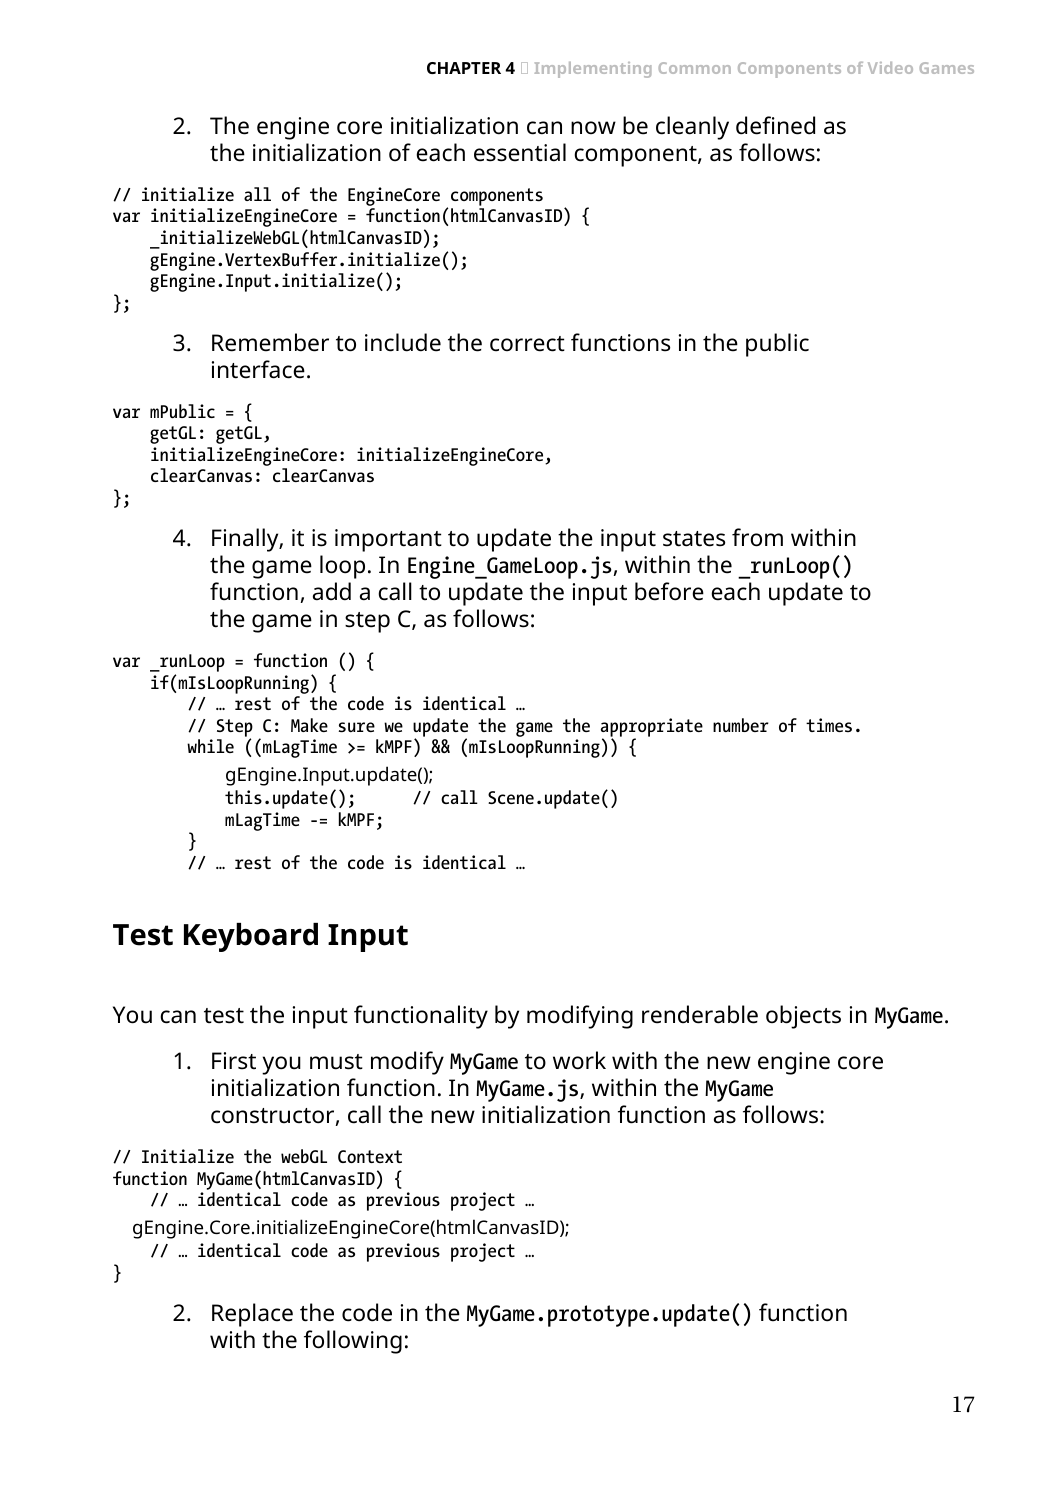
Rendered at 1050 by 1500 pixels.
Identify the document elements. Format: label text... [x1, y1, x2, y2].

text var initializeEngineCore = function(htmlCanvasID) { [112, 209, 975, 228]
text while ((mLagTime >= kMPF) && (mIsLoopRunning)) { [112, 740, 975, 759]
text mLagTime -= kMPF; [112, 812, 975, 831]
text // … identical code as previous project … [112, 1244, 975, 1262]
list First you must modify MyGame to work with the new engine core initialization function. In MyGame.js, within the MyGame constructor, call the new initialization function as follows: [172, 1048, 885, 1129]
text gEngine.Input.initialize(); [112, 274, 975, 292]
text getGL: getGL, [112, 426, 975, 445]
text You can test the input functionality by modifying renderable objects in MyGame. [112, 999, 975, 1030]
list Replace the code in the MyGame.prototype.update() function with the following: [172, 1299, 885, 1353]
text } [112, 834, 975, 853]
text function MyGame(htmlCanvasID) { [112, 1171, 975, 1190]
text }; [112, 295, 975, 314]
list Finally, it is important to update the input states from within the game loop. In Engine_GameLoop.js, within the _runLoop() function, add a call to update the input before each update to the game in step C, as follows: [172, 525, 885, 633]
text var mPublic = { [112, 404, 975, 423]
text // Step C: Make sure we update the game the appropriate number of times. [112, 718, 975, 737]
text } [112, 1265, 975, 1284]
text // Initialize the webGL Context [112, 1150, 975, 1168]
text gEngine.VertexBuffer.initialize(); [112, 252, 975, 271]
subtitle Test Keyboard Input [112, 915, 975, 954]
list Remember to include the correct functions in the public interface. [172, 329, 885, 383]
text // … rest of the code is identical … [112, 856, 975, 874]
text var _runLoop = function () { [112, 654, 975, 673]
text initializeEngineCore: initializeEngineCore, [112, 447, 975, 466]
text gEngine.Input.update(); [112, 762, 975, 787]
text this.update(); // call Scene.update() [112, 791, 975, 810]
text if(mIsLoopRunning) { [112, 675, 975, 694]
text clearCanvas: clearCanvas [112, 469, 975, 488]
text // initialize all of the EngineCore components [112, 187, 975, 206]
text // … identical code as previous project … [112, 1193, 975, 1212]
text // … rest of the code is identical … [112, 697, 975, 716]
text }; [112, 491, 975, 509]
text _initializeWebGL(htmlCanvasID); [112, 231, 975, 249]
list The engine core initialization can now be cleanly defined as the initialization of each essential component, as follows: [172, 112, 885, 167]
text gEngine.Core.initializeEngineCore(htmlCanvasID); [112, 1214, 975, 1240]
